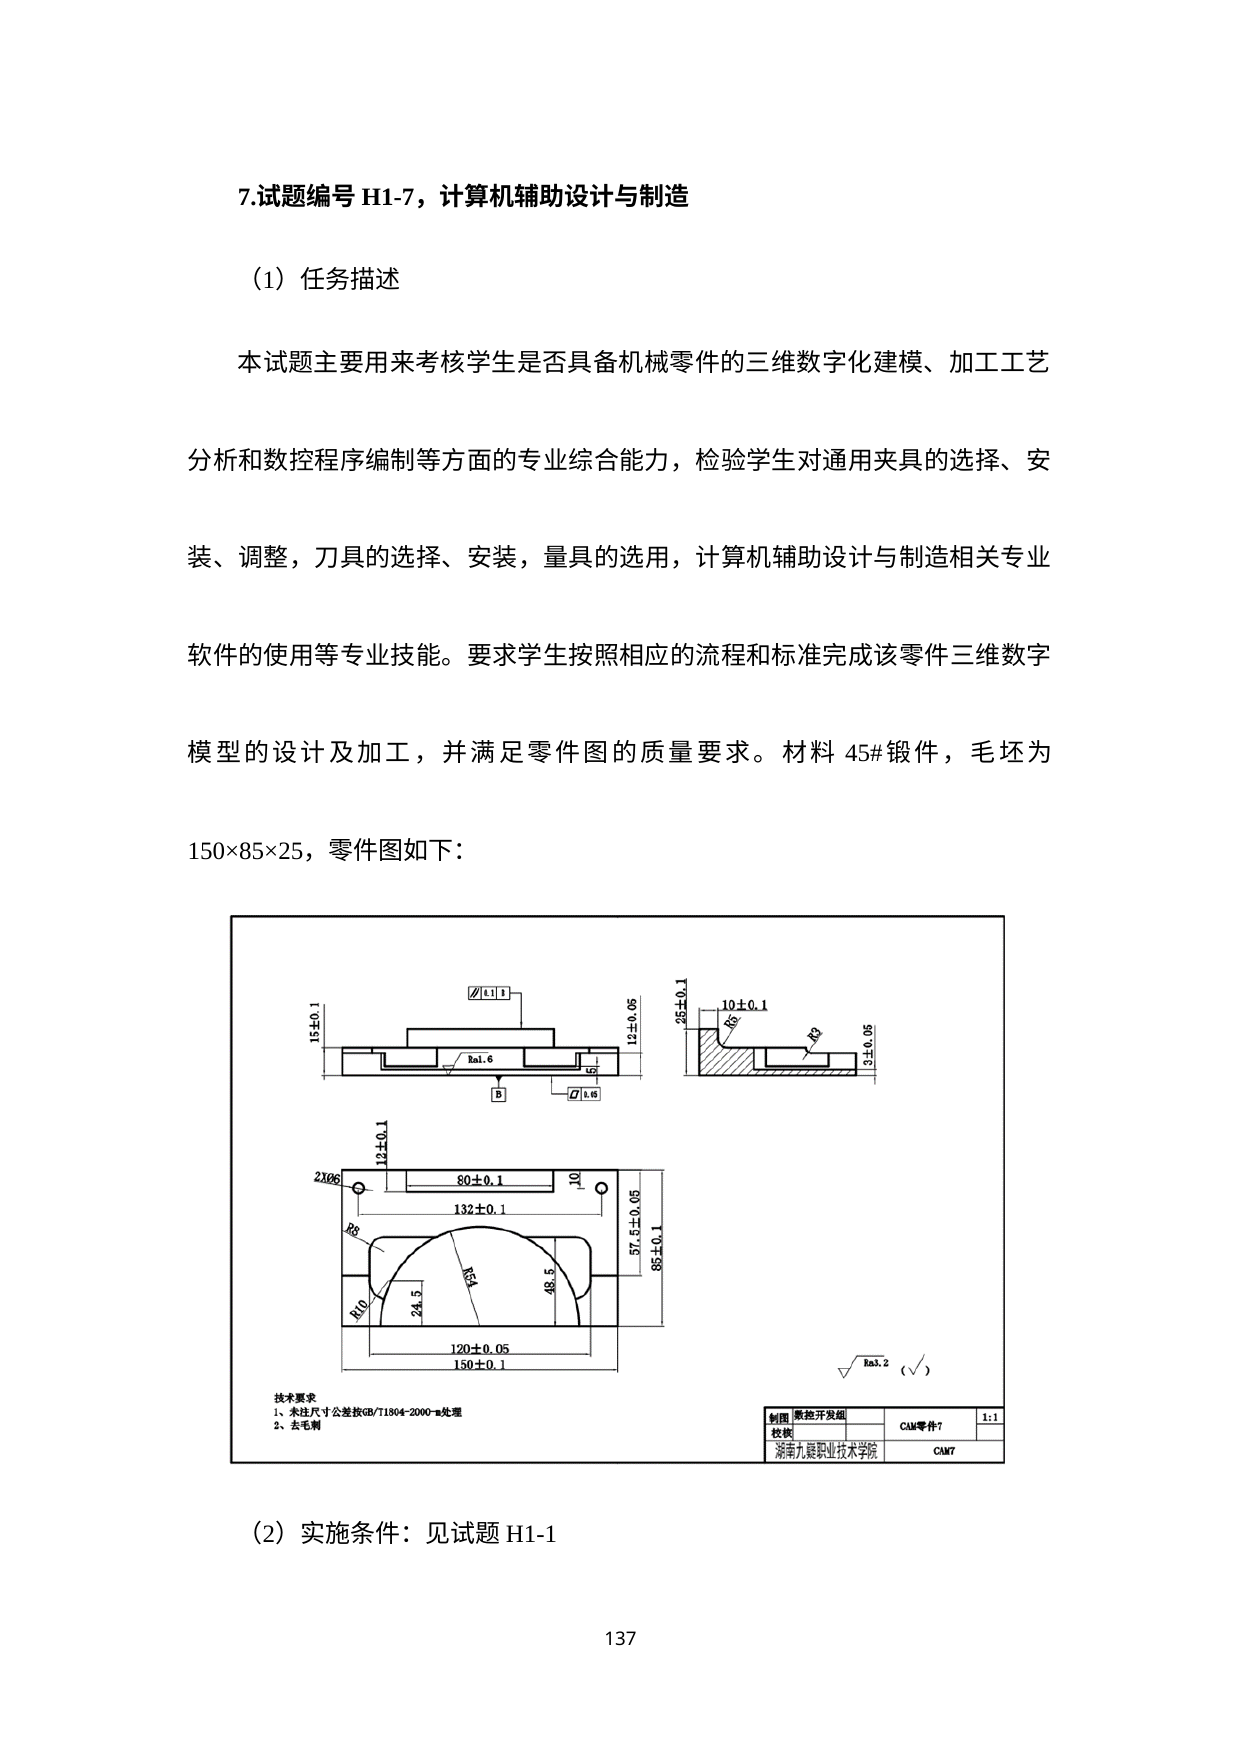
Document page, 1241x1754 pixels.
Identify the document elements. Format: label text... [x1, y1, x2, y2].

text 7.试题编号H1-7，计算机辅助设计与制造 [187, 162, 1053, 227]
text （1）任务描述 [187, 245, 1053, 310]
picture [220, 898, 1020, 1474]
text （2）实施条件：见试题 H1-1 [187, 1499, 1053, 1564]
text 本试题主要用来考核学生是否具备机械零件的三维数字化建模、加工工艺分析和数控程序编制等方面的专业综合能力，检验学生对通用夹具的选择、安装、调整，刀具的选择、安装，量具的选用，计算机辅助设计与制造相关专业软件的使用等专业技能。要求学生按照相应的流程和标准完成该零件三维数字模型的设计及加工，并满足零件图的质量要求。材料45#锻件，毛坯为150×85×25，零件图如下： [187, 328, 1053, 881]
